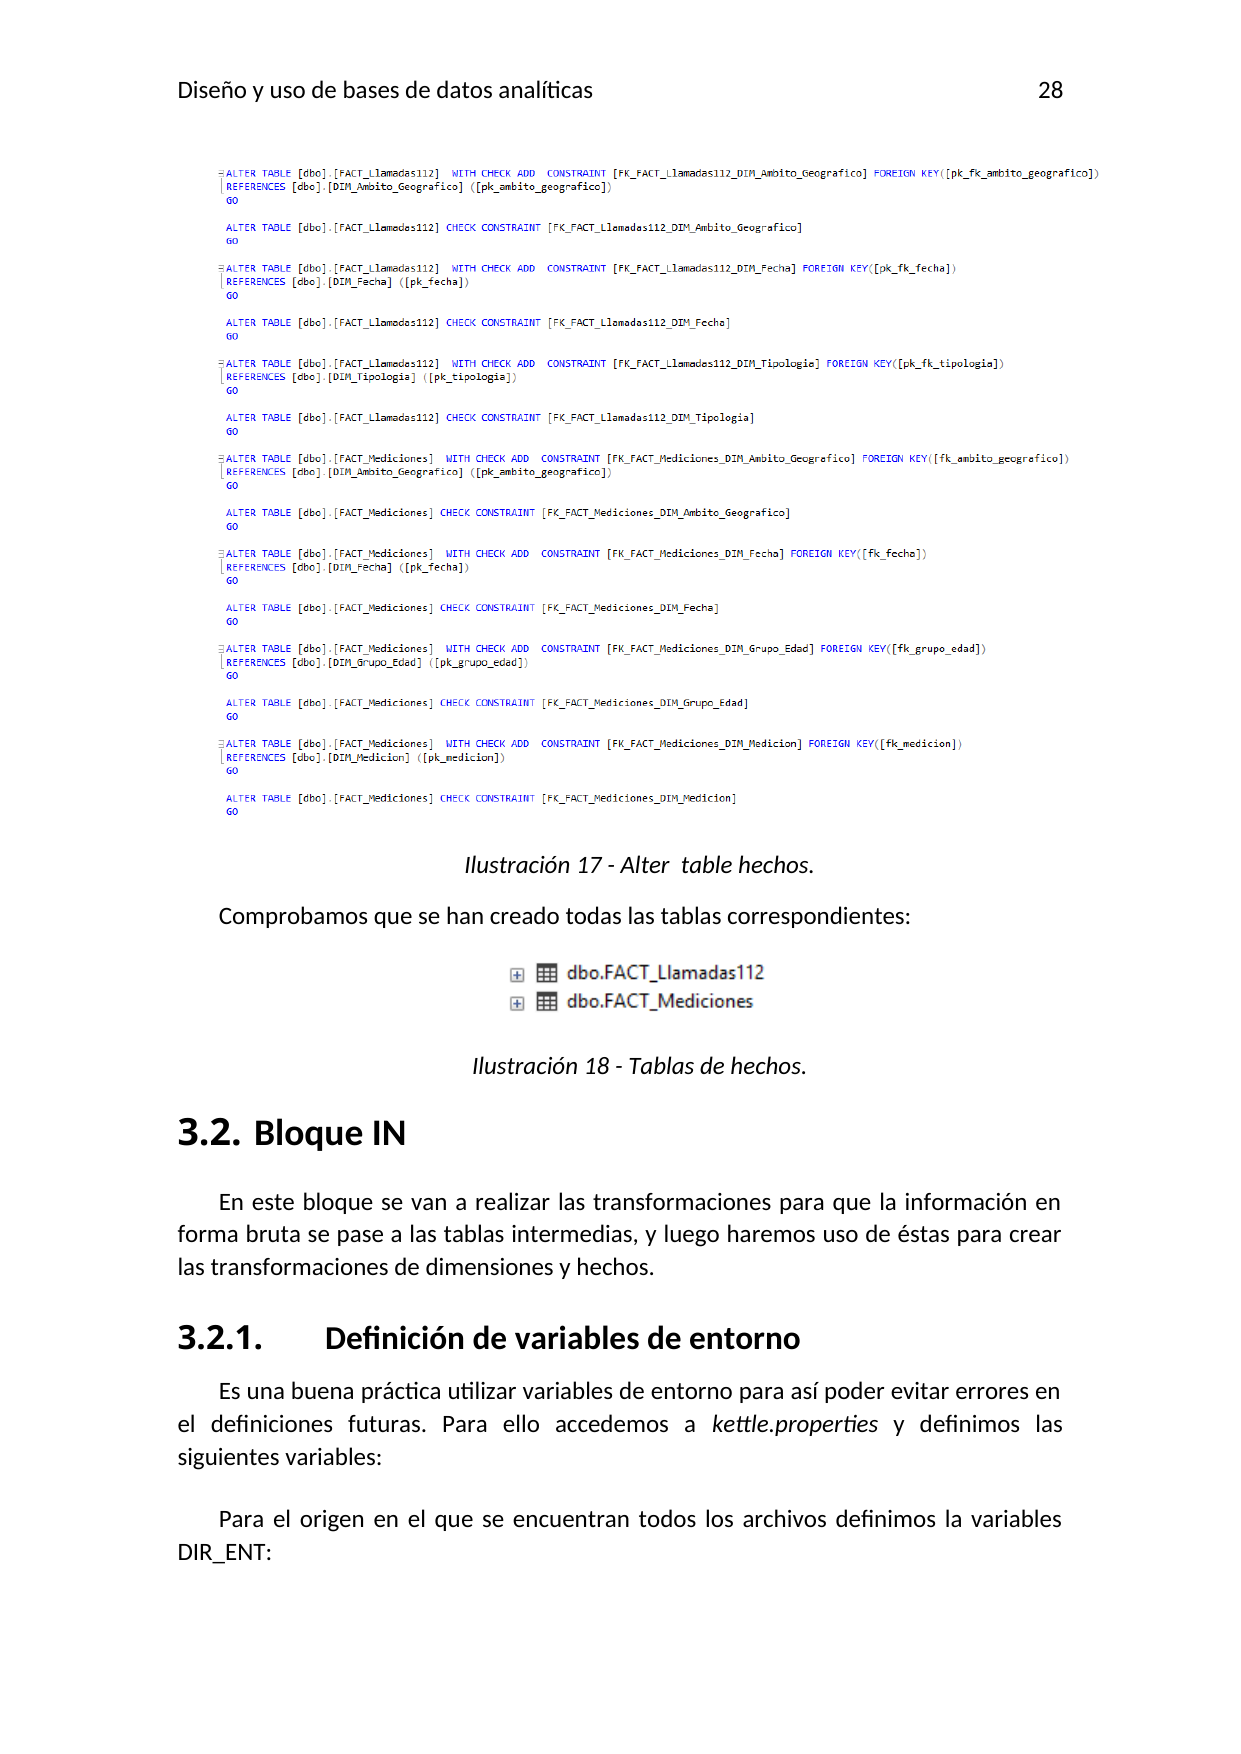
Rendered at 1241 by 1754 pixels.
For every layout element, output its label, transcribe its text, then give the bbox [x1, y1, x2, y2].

subtitle Bloque IN [177, 1106, 1063, 1157]
picture [501, 962, 780, 1019]
text Comprobamos que se han creado todas las tablas correspondientes: [177, 900, 1063, 931]
text En este bloque se van a realizar las transformaciones para que la información en forma bruta se pase a las tablas intermedias, y luego haremos uso de éstas para crear las transformaciones de dimensiones y hechos. [177, 1186, 1063, 1282]
text Es una buena práctica utilizar variables de entorno para así poder evitar errores en el definiciones futuras. Para ello accedemos a kettle.properties y definimos las siguientes variables: [177, 1375, 1063, 1471]
subtitle Definición de variables de entorno [177, 1313, 1063, 1359]
picture [218, 165, 1105, 818]
text Para el origen en el que se encuentran todos los archivos definimos la variables DIR_ENT: [177, 1503, 1063, 1566]
